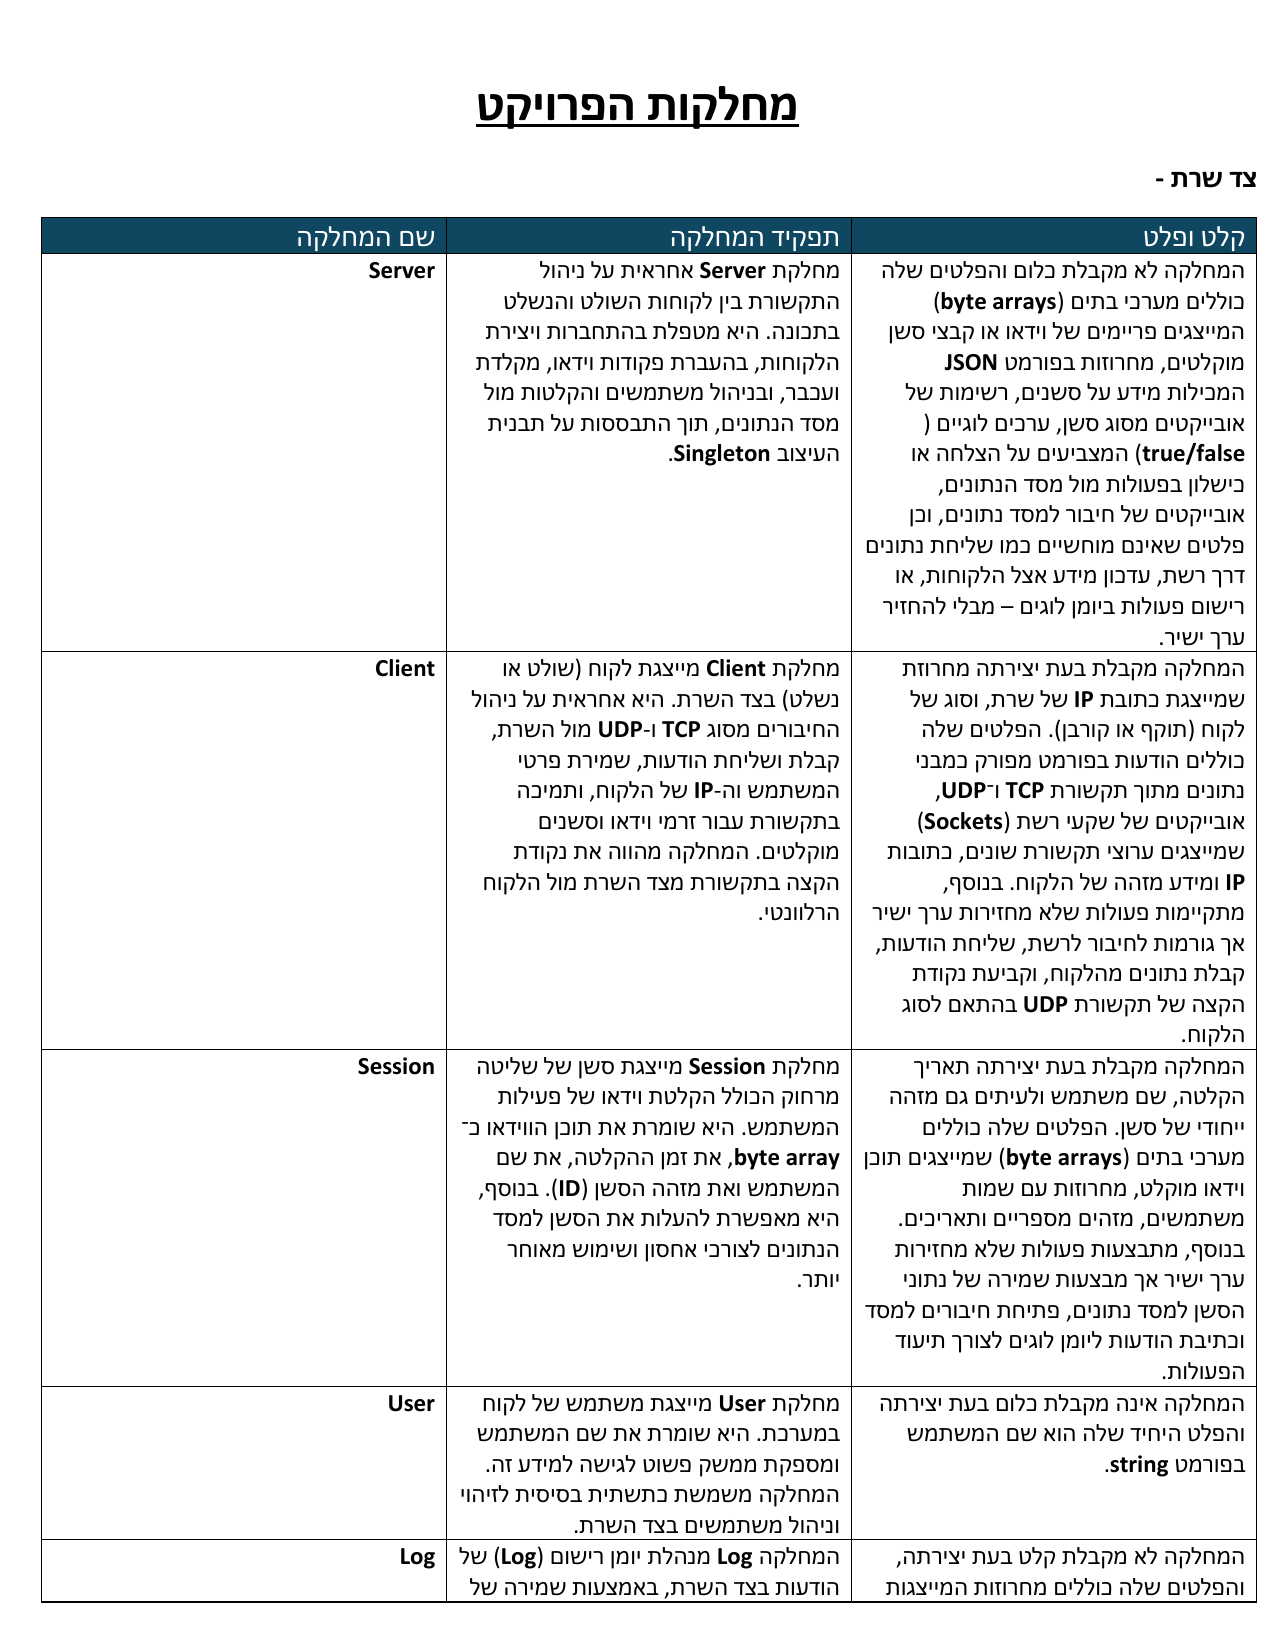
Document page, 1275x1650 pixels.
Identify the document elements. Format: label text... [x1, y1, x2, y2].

text מחלקות הפרויקט [18, 72, 1257, 133]
table_cell המחלקה מקבלת בעת יצירתה תאריך הקלטה, שם משתמש ולעיתים גם מזהה ייחודי של סשן. הפלטים שלה כוללים מערכי בתים (byte arrays) שמייצגים תוכן וידאו מוקלט, מחרוזות עם שמות משתמשים, מזהים מספריים ותאריכים. בנוסף, מתבצעות פעולות שלא מחזירות ערך ישיר אך מבצעות שמירה של נתוני הסשן למסד נתונים, פתיחת חיבורים למסד וכתיבת הודעות ליומן לוגים לצורך תיעוד הפעולות. [852, 1050, 1256, 1386]
table_cell המחלקה אינה מקבלת כלום בעת יצירתה והפלט היחיד שלה הוא שם המשתמש בפורמט string. [852, 1387, 1256, 1539]
table_cell מחלקת Server אחראית על ניהול התקשורת בין לקוחות השולט והנשלט בתכונה. היא מטפלת בהתחברות ויצירת הלקוחות, בהעברת פקודות וידאו, מקלדת ועכבר, ובניהול משתמשים והקלטות מול מסד הנתונים, תוך התבססות על תבנית העיצוב Singleton. [447, 254, 851, 651]
table_cell Session [42, 1050, 446, 1386]
table_header קלט ופלט [852, 218, 1256, 253]
table_cell מחלקת User מייצגת משתמש של לקוח במערכת. היא שומרת את שם המשתמש ומספקת ממשק פשוט לגישה למידע זה. המחלקה משמשת כתשתית בסיסית לזיהוי וניהול משתמשים בצד השרת. [447, 1387, 851, 1539]
table_cell Server [42, 254, 446, 651]
table_cell המחלקה מקבלת בעת יצירתה מחרוזת שמייצגת כתובת IP של שרת, וסוג של לקוח (תוקף או קורבן). הפלטים שלה כוללים הודעות בפורמט מפורק כמבני נתונים מתוך תקשורת TCP ו־UDP, אובייקטים של שקעי רשת (Sockets) שמייצגים ערוצי תקשורת שונים, כתובות IP ומידע מזהה של הלקוח. בנוסף, מתקיימות פעולות שלא מחזירות ערך ישיר אך גורמות לחיבור לרשת, שליחת הודעות, קבלת נתונים מהלקוח, וקביעת נקודת הקצה של תקשורת UDP בהתאם לסוג הלקוח. [852, 652, 1256, 1049]
table_header תפקיד המחלקה [447, 218, 851, 253]
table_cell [852, 1540, 1256, 1601]
table_cell Client [42, 652, 446, 1049]
table_cell מחלקת Client מייצגת לקוח (שולט או נשלט) בצד השרת. היא אחראית על ניהול החיבורים מסוג TCP ו-UDP מול השרת, קבלת ושליחת הודעות, שמירת פרטי המשתמש וה-IP של הלקוח, ותמיכה בתקשורת עבור זרמי וידאו וסשנים מוקלטים. המחלקה מהווה את נקודת הקצה בתקשורת מצד השרת מול הלקוח הרלוונטי. [447, 652, 851, 1049]
table_cell User [42, 1387, 446, 1539]
text צד שרת - [18, 159, 1257, 195]
table_header שם המחלקה [42, 218, 446, 253]
table_cell המחלקה לא מקבלת כלום והפלטים שלה כוללים מערכי בתים (byte arrays) המייצגים פריימים של וידאו או קבצי סשן מוקלטים, מחרוזות בפורמט JSON המכילות מידע על סשנים, רשימות של אובייקטים מסוג סשן, ערכים לוגיים (true/false) המצביעים על הצלחה או כישלון בפעולות מול מסד הנתונים, אובייקטים של חיבור למסד נתונים, וכן פלטים שאינם מוחשיים כמו שליחת נתונים דרך רשת, עדכון מידע אצל הלקוחות, או רישום פעולות ביומן לוגים – מבלי להחזיר ערך ישיר. [852, 254, 1256, 651]
table_cell Log [42, 1540, 446, 1601]
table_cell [447, 1540, 851, 1601]
table_cell מחלקת Session מייצגת סשן של שליטה מרחוק הכולל הקלטת וידאו של פעילות המשתמש. היא שומרת את תוכן הווידאו כ־byte array, את זמן ההקלטה, את שם המשתמש ואת מזהה הסשן (ID). בנוסף, היא מאפשרת להעלות את הסשן למסד הנתונים לצורכי אחסון ושימוש מאוחר יותר. [447, 1050, 851, 1386]
